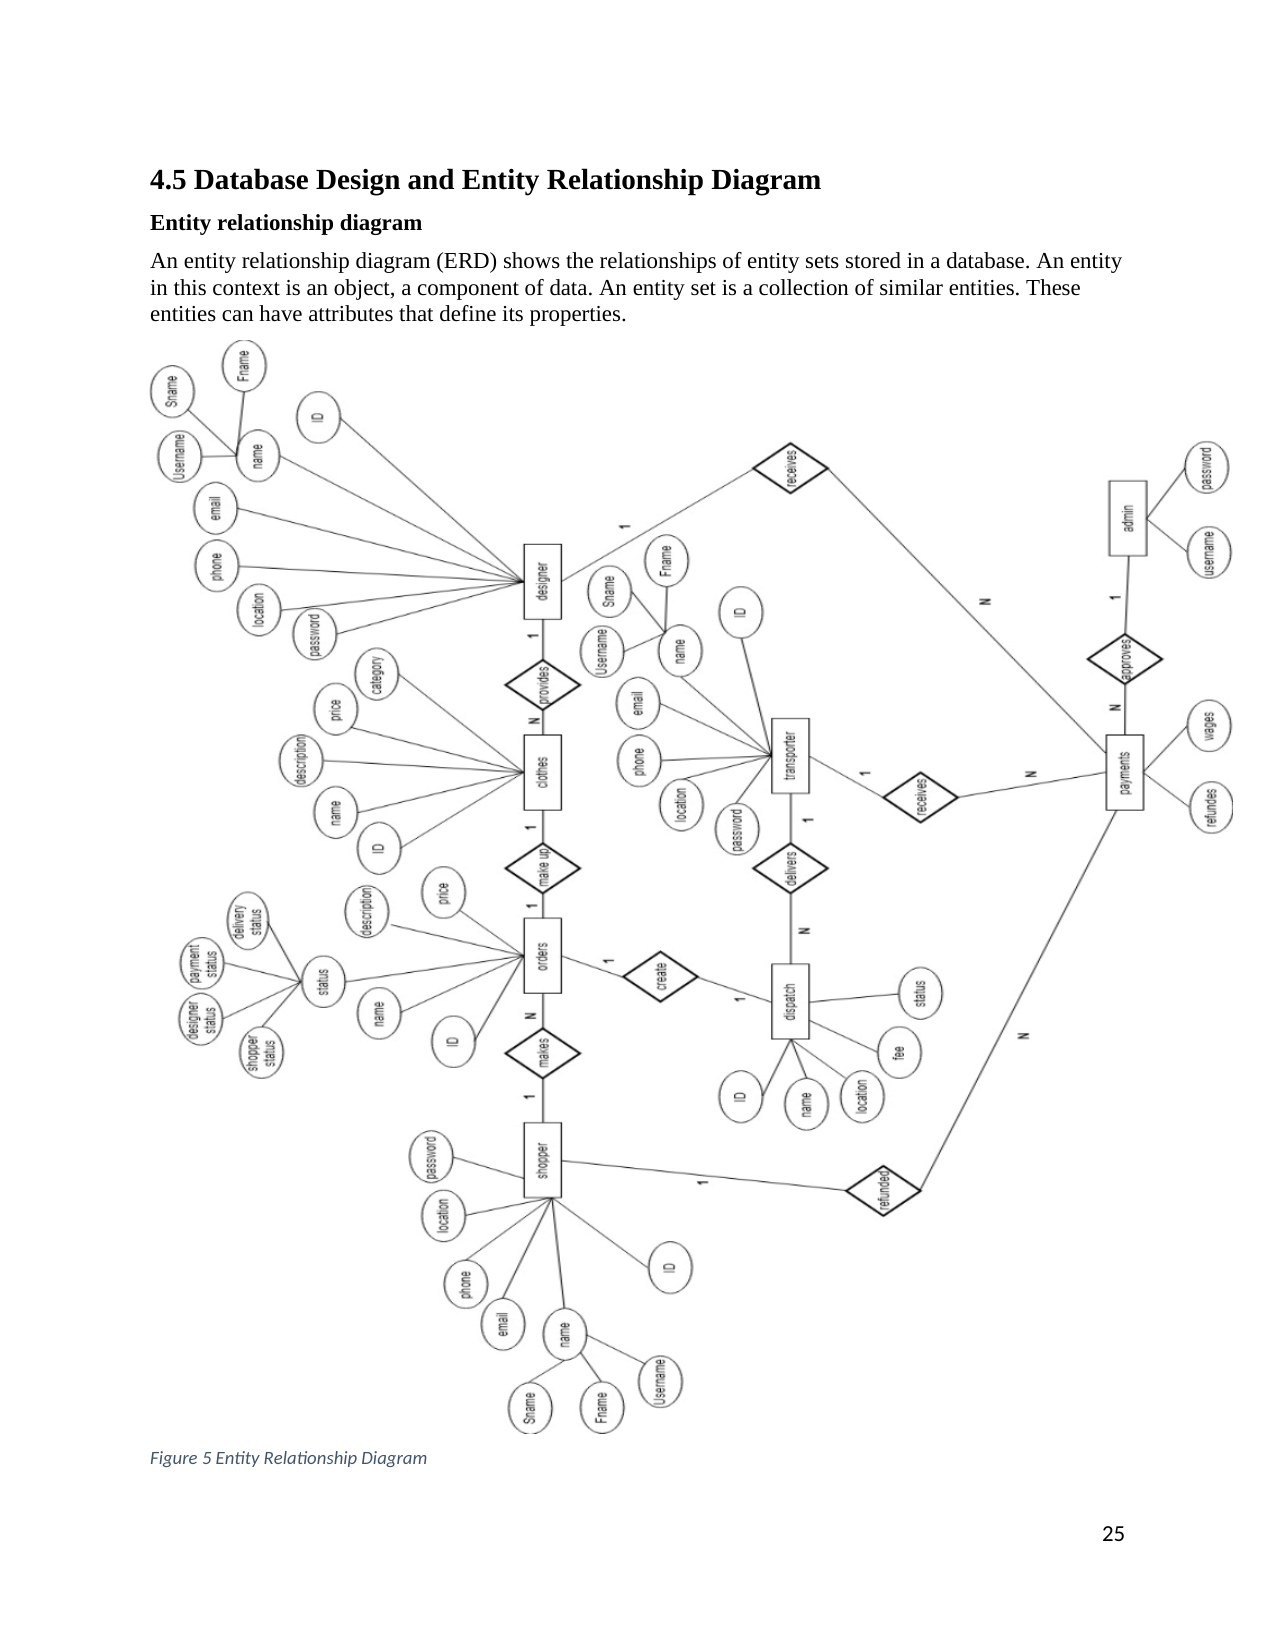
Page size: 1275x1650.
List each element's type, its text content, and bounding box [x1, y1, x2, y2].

picture [151, 341, 1232, 1434]
subtitle 4.5 Database Design and Entity Relationship Diagram [150, 162, 1125, 196]
text Entity relationship diagram [150, 208, 1125, 235]
text Figure 5 Entity Relationship Diagram [150, 1446, 1125, 1469]
text An entity relationship diagram (ERD) shows the relationships of entity sets stored in a database. An entity in this context is an object, a component of data. An entity set is a collection of similar entities. These entities can have attributes that define its properties. [150, 247, 1125, 326]
